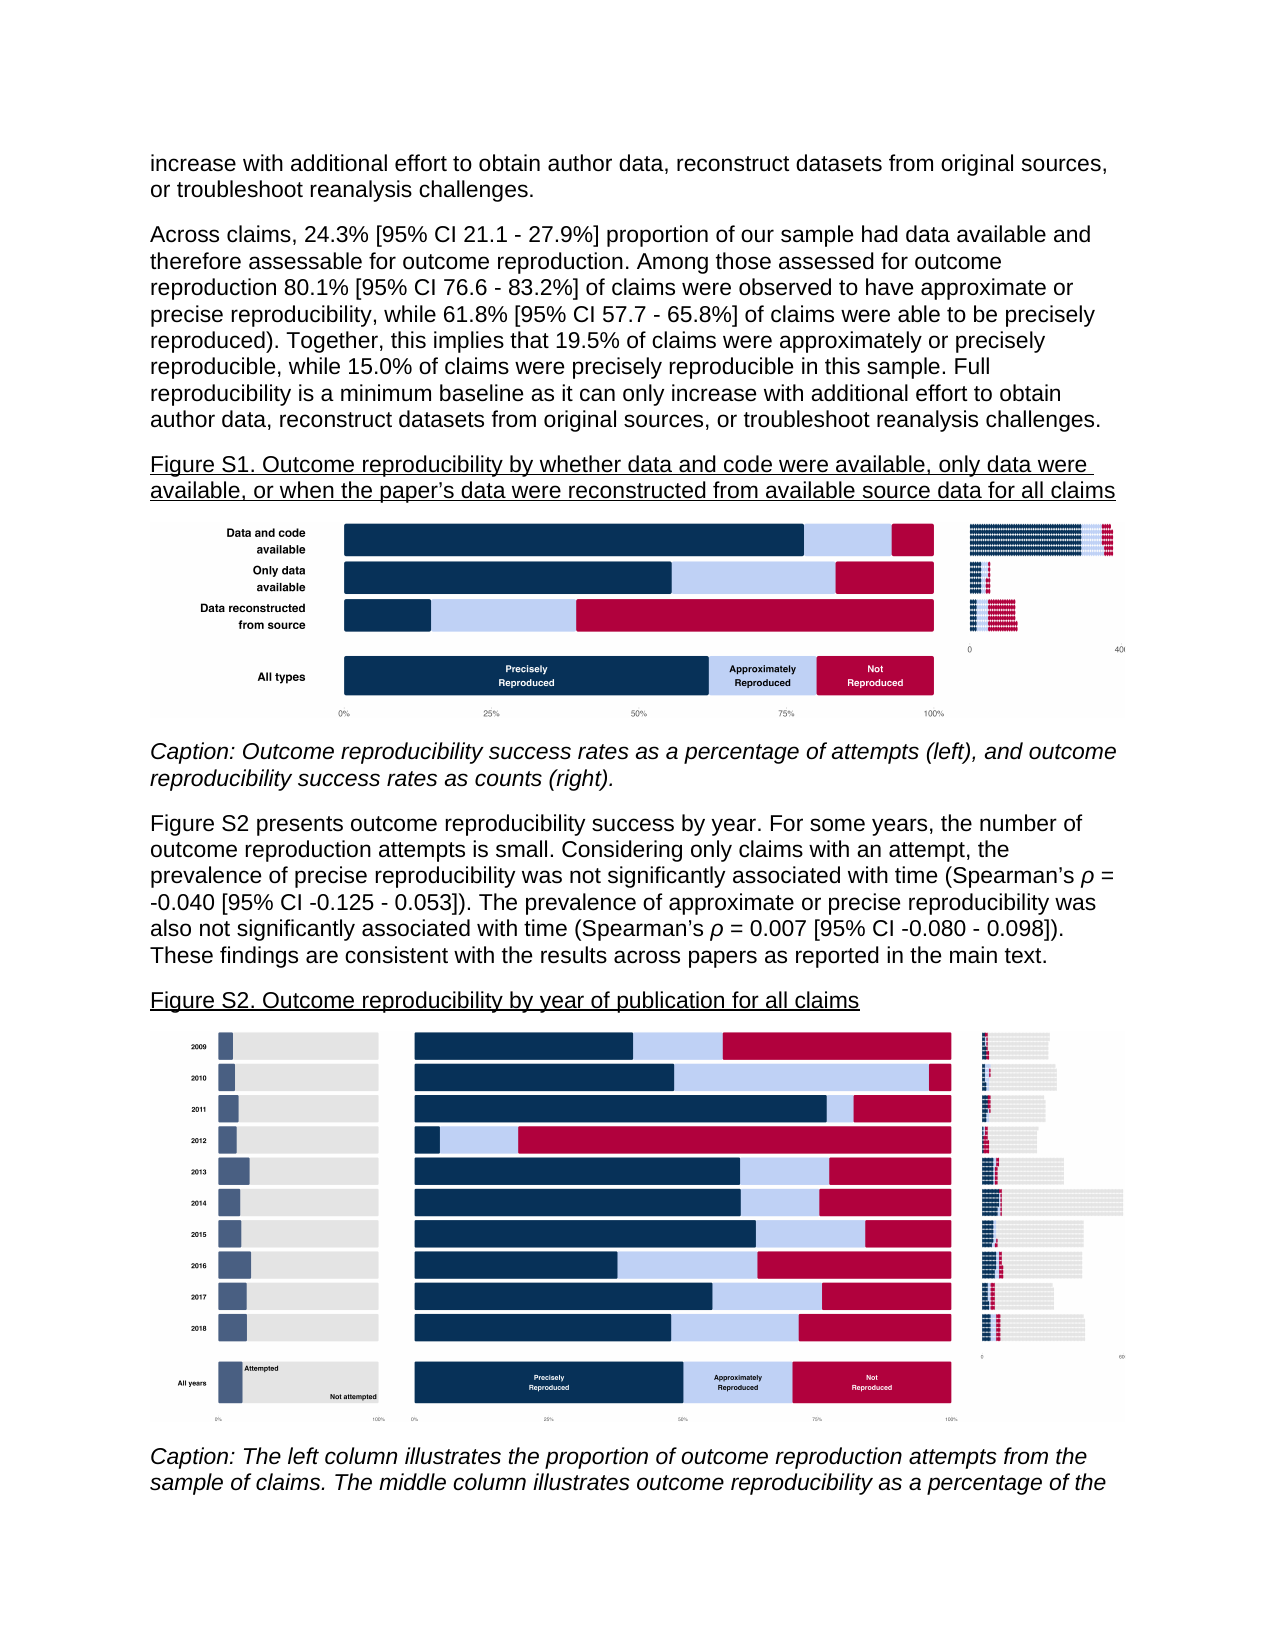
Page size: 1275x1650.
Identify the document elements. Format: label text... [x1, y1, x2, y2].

picture [150, 1031, 1125, 1422]
text Figure S2. Outcome reproducibility by year of publication for all claims [150, 987, 1125, 1013]
text Figure S1. Outcome reproducibility by whether data and code were available, only data were available, or when the paper’s data were reconstructed from available source data for all claims [150, 451, 1125, 504]
text Figure S2 presents outcome reproducibility success by year. For some years, the number of outcome reproduction attempts is small. Considering only claims with an attempt, the prevalence of precise reproducibility was not significantly associated with time (Spearman’s ρ = -0.040 [95% CI -0.125 - 0.053]). The prevalence of approximate or precise reproducibility was also not significantly associated with time (Spearman’s ρ = 0.007 [95% CI -0.080 - 0.098]). These findings are consistent with the results across papers as reported in the main text. [150, 810, 1125, 968]
text Across claims, 24.3% [95% CI 21.1 - 27.9%] proportion of our sample had data available and therefore assessable for outcome reproduction. Among those assessed for outcome reproduction 80.1% [95% CI 76.6 - 83.2%] of claims were observed to have approximate or precise reproducibility, while 61.8% [95% CI 57.7 - 65.8%] of claims were able to be precisely reproduced). Together, this implies that 19.5% of claims were approximately or precisely reproducible, while 15.0% of claims were precisely reproducible in this sample. Full reproducibility is a minimum baseline as it can only increase with additional effort to obtain author data, reconstruct datasets from original sources, or troubleshoot reanalysis challenges. [150, 221, 1125, 432]
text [150, 150, 1125, 203]
picture [150, 522, 1125, 718]
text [150, 1443, 1125, 1495]
text Caption: Outcome reproducibility success rates as a percentage of attempts (left), and outcome reproducibility success rates as counts (right). [150, 738, 1125, 791]
